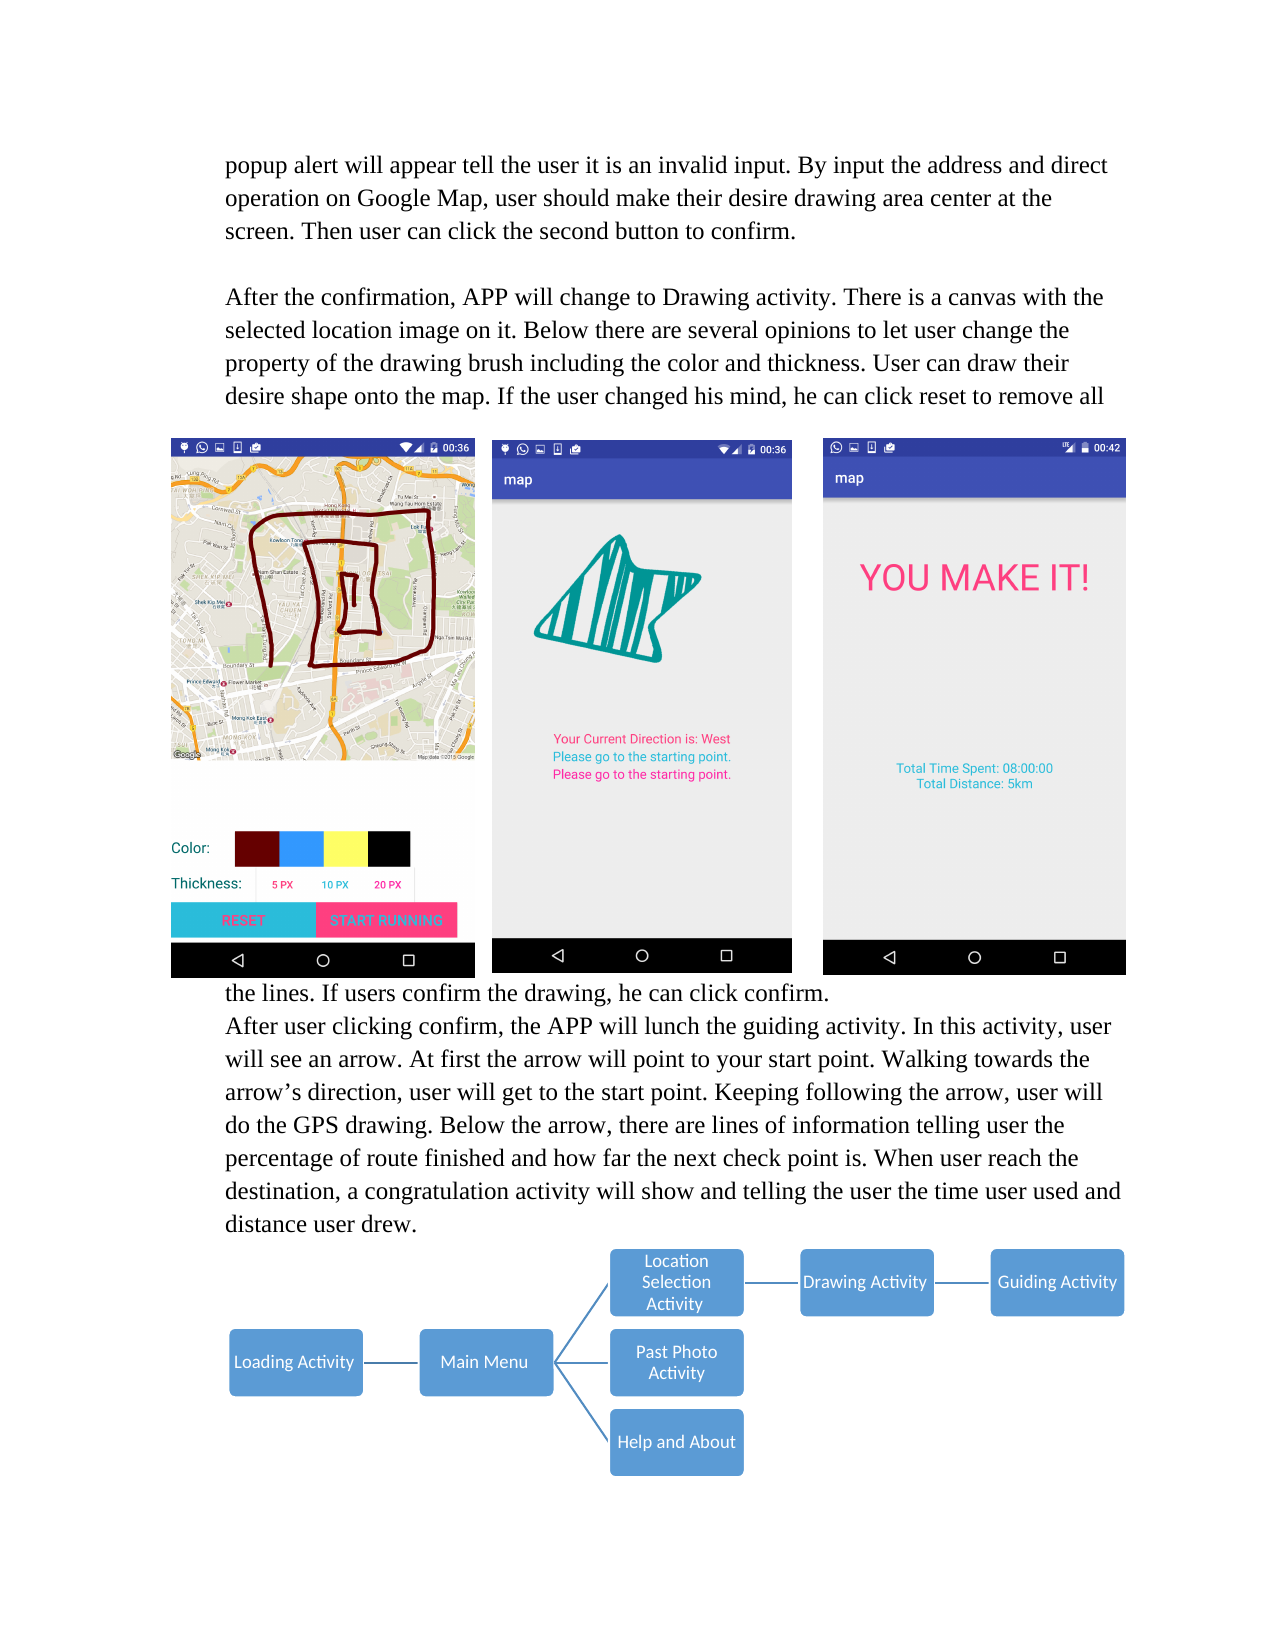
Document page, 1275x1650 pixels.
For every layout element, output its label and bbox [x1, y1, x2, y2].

picture [823, 438, 1126, 975]
picture [171, 438, 475, 978]
picture [492, 440, 792, 973]
